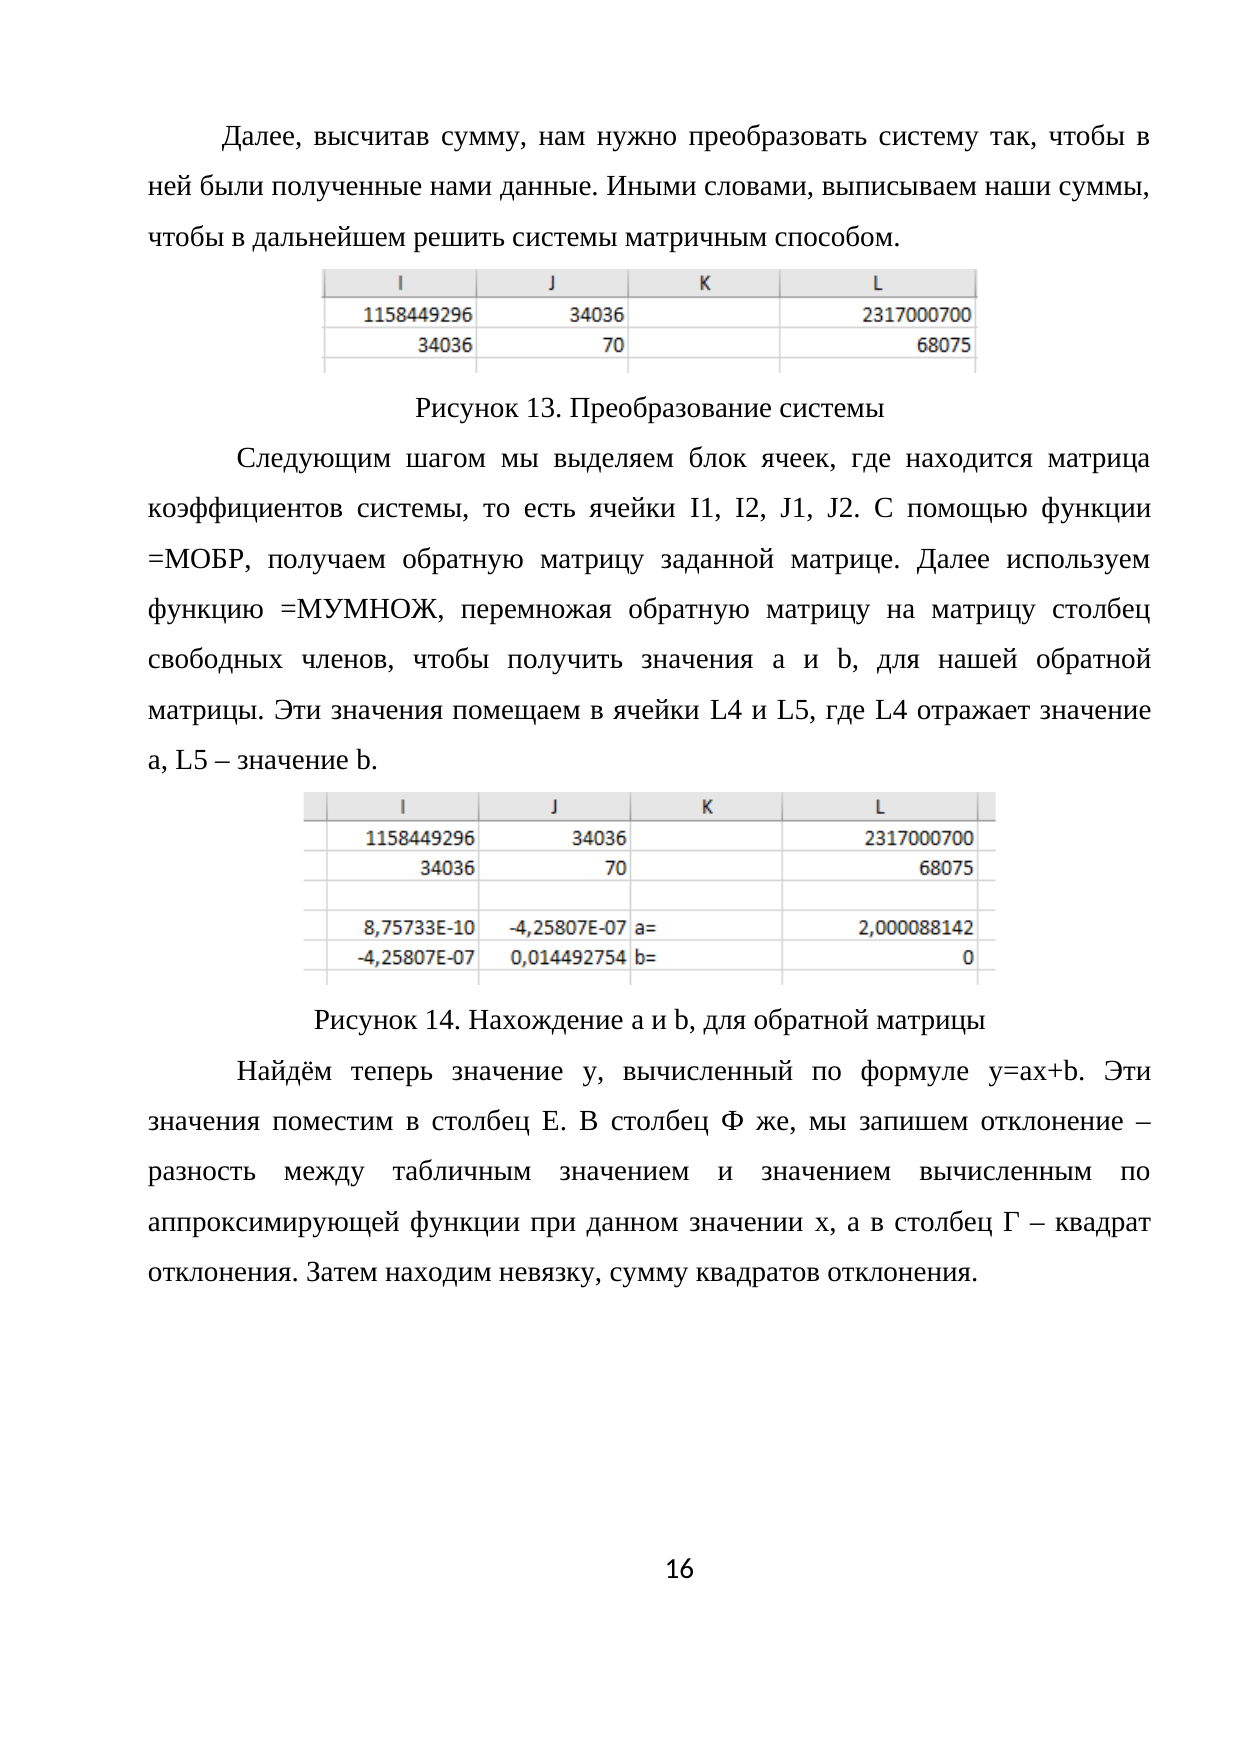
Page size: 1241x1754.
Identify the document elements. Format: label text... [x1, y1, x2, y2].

picture [303, 792, 996, 985]
picture [321, 269, 978, 373]
text Далее, высчитав сумму, нам нужно преобразовать систему так, чтобы в ней были полученные нами данные. Иными словами, выписываем наши суммы, чтобы в дальнейшем решить системы матричным способом. [148, 118, 1152, 252]
text Найдём теперь значение y, вычисленный по формуле y=ax+b. Эти значения поместим в столбец Е. В столбец Ф же, мы запишем отклонение – разность между табличным значением и значением вычисленным по аппроксимирующей функции при данном значении x, а в столбец Г – квадрат отклонения. Затем находим невязку, сумму квадратов отклонения. [148, 1053, 1152, 1288]
text Следующим шагом мы выделяем блок ячеек, где находится матрица коэффициентов системы, то есть ячейки I1, I2, J1, J2. С помощью функции =МОБР, получаем обратную матрицу заданной матрице. Далее используем функцию =МУМНОЖ, перемножая обратную матрицу на матрицу столбец свободных членов, чтобы получить значения a и b, для нашей обратной матрицы. Эти значения помещаем в ячейки L4 и L5, где L4 отражает значение a, L5 – значение b. [148, 440, 1152, 776]
text Рисунок 13. Преобразование системы [148, 390, 1152, 423]
text Рисунок 14. Нахождение a и b, для обратной матрицы [148, 1002, 1152, 1036]
